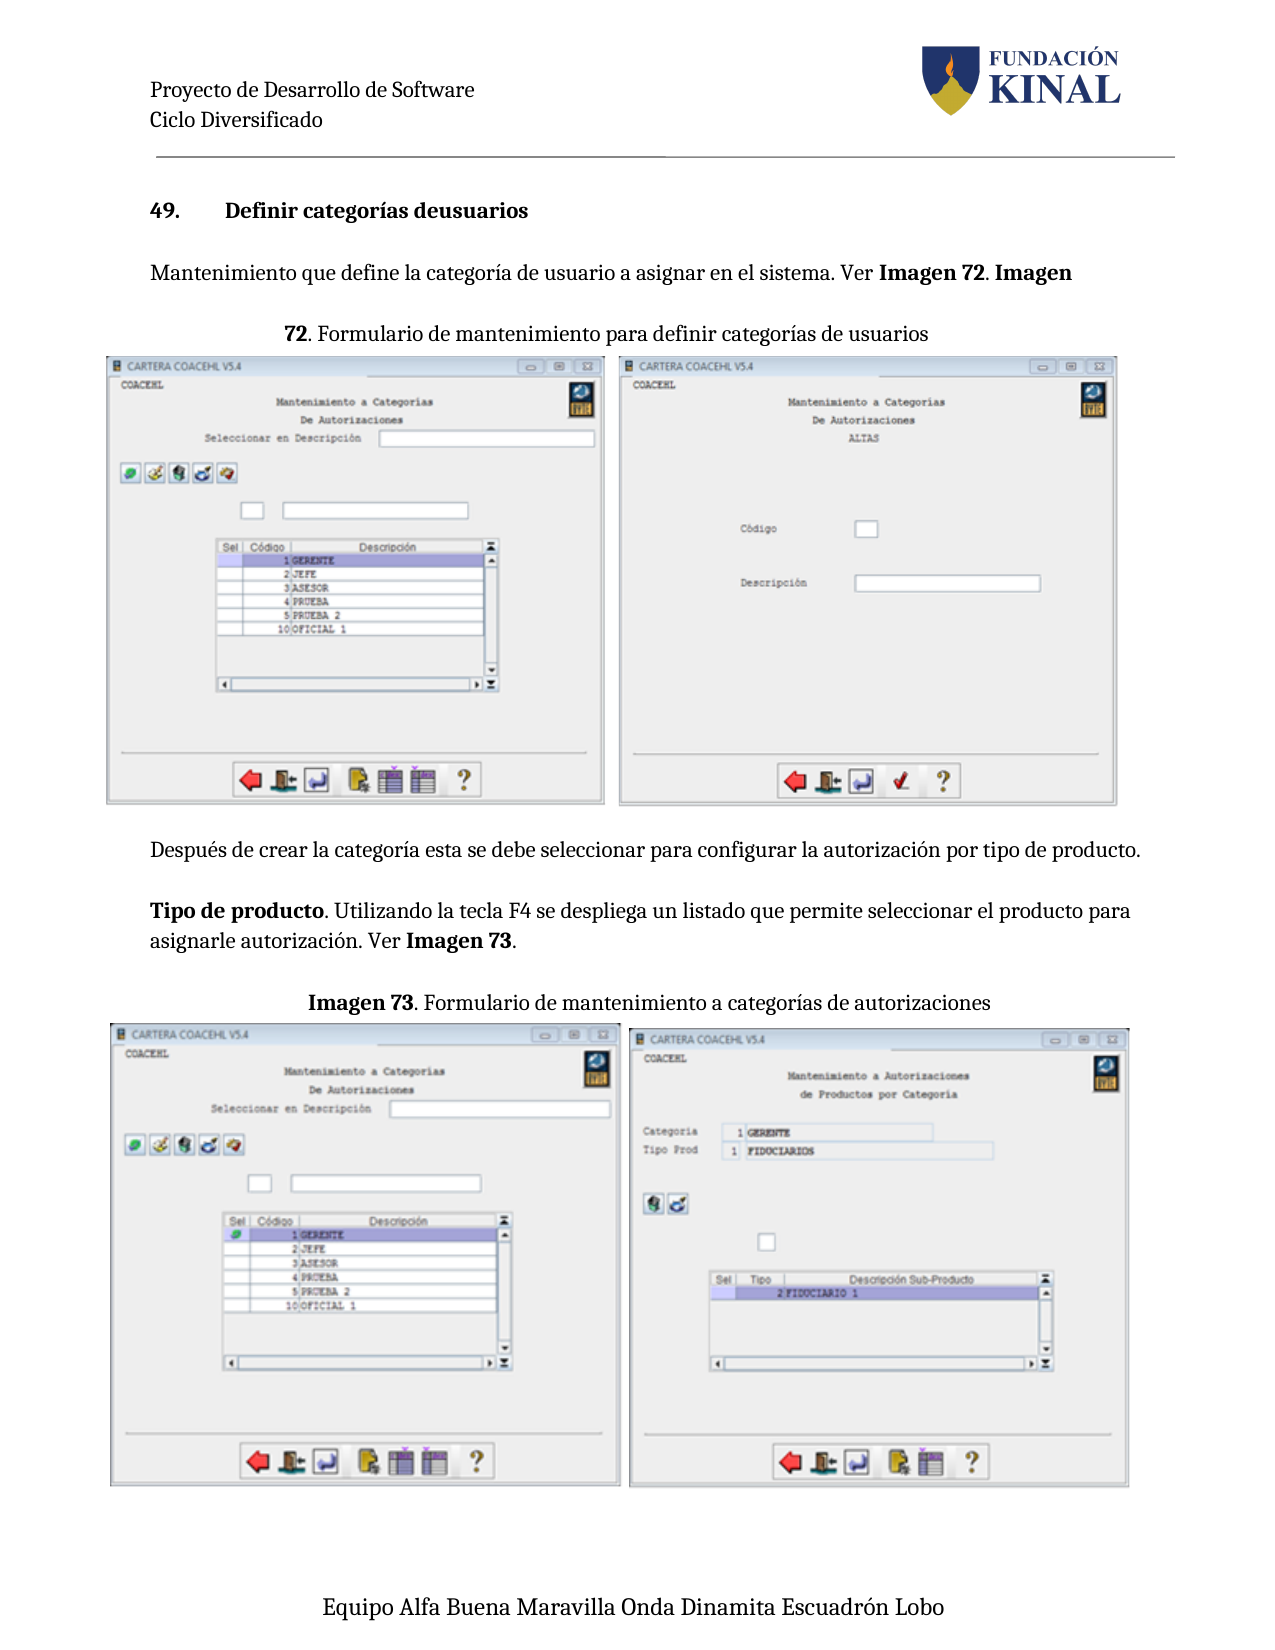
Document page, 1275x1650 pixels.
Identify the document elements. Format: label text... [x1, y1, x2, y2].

text Después de crear la categoría esta se debe seleccionar para configurar la autorización por tipo de producto. [150, 837, 1181, 863]
picture [629, 1028, 1133, 1490]
picture [918, 43, 1125, 119]
text Tipo de producto. Utilizando la tecla F4 se despliega un listado que permite seleccionar el producto para asignarle autorización. Ver Imagen 73. [150, 898, 1194, 955]
picture [110, 1023, 624, 1490]
text Imagen 73. Formulario de mantenimiento a categorías de autorizaciones [308, 989, 1194, 1016]
picture [106, 356, 608, 808]
text Mantenimiento que define la categoría de usuario a asignar en el sistema. Ver Imagen 72. Imagen 72. Formulario de mantenimiento para definir categorías de usuarios [150, 259, 1101, 347]
picture [618, 356, 1119, 808]
subtitle Definir categorías deusuarios [150, 198, 1194, 224]
